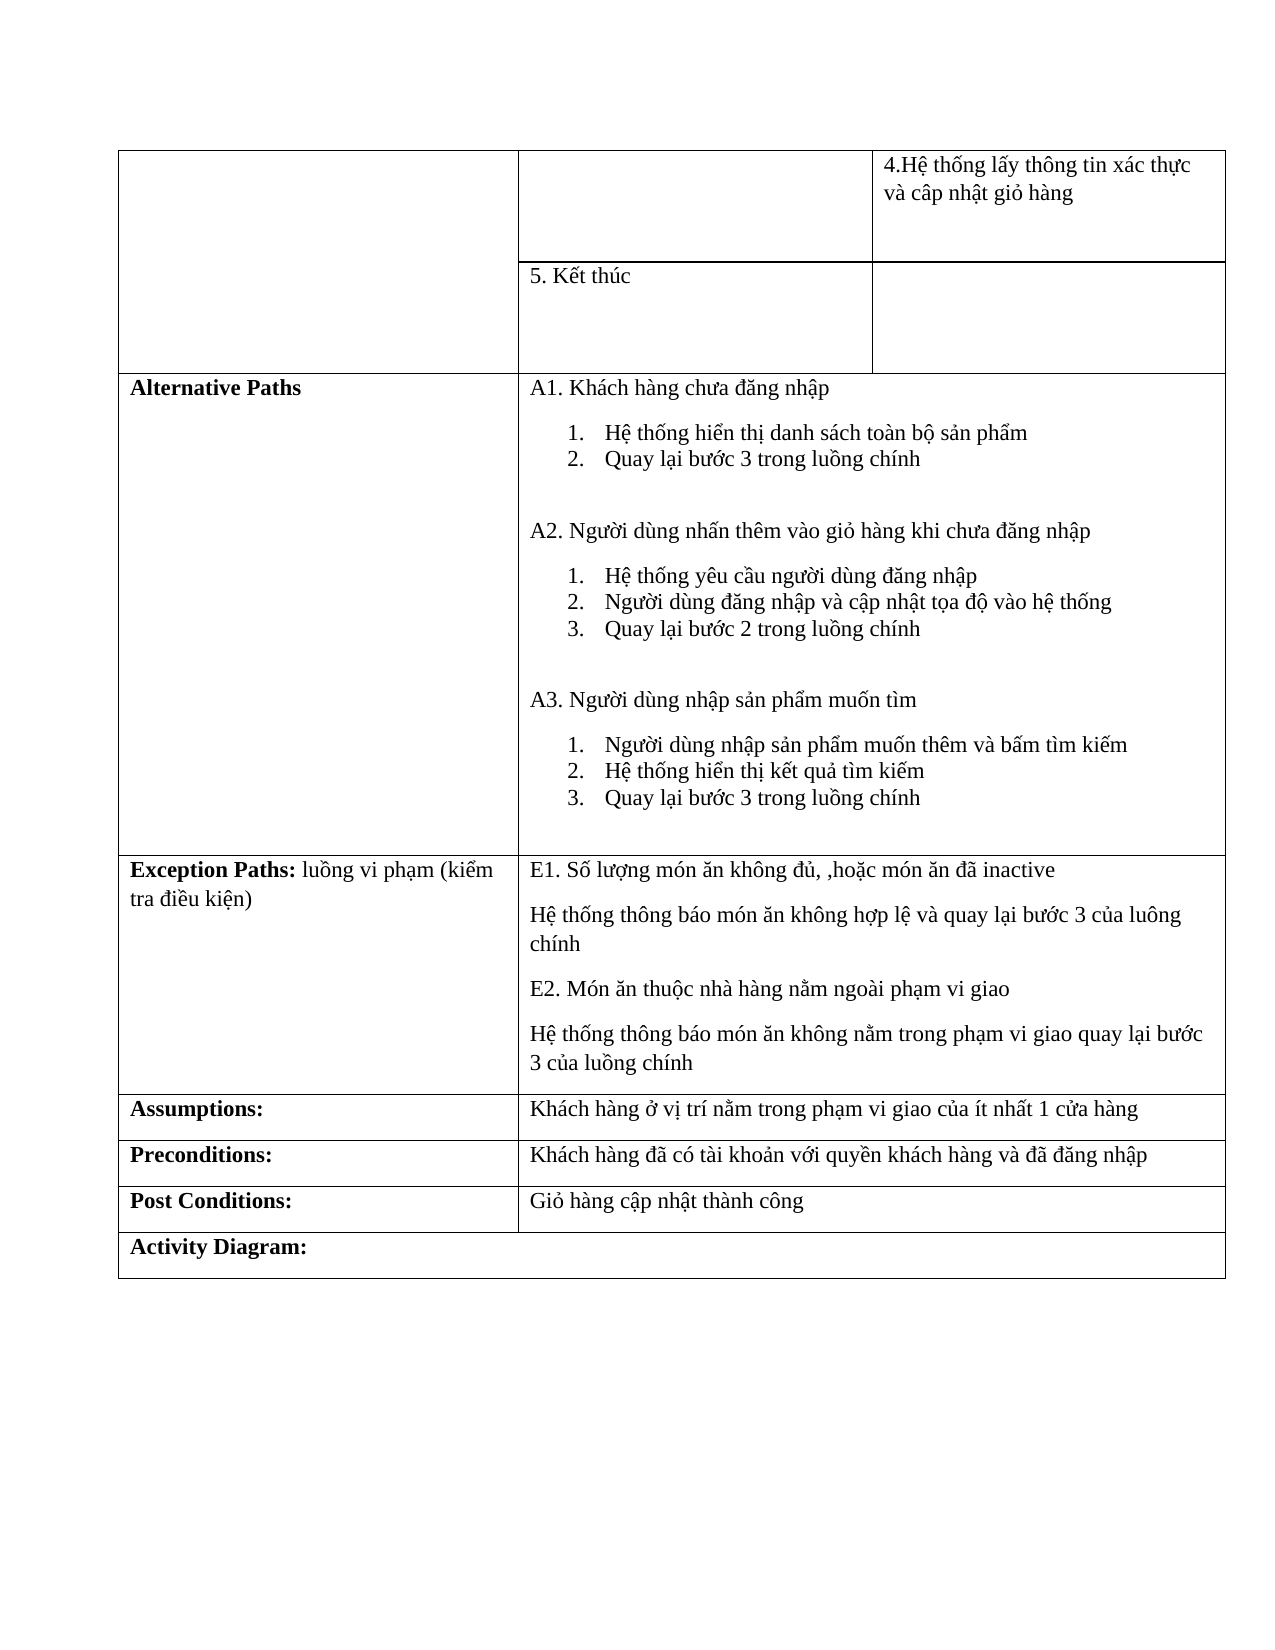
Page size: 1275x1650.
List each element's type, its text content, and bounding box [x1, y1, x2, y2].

table_cell 4.Hệ thống lấy thông tin xác thực và câp nhật giỏ hàng [873, 151, 1225, 261]
table_cell Giỏ hàng cập nhật thành công [519, 1187, 1225, 1232]
table_cell Activity Diagram: [119, 1233, 1225, 1278]
table_cell 5. Kết thúc [519, 263, 872, 373]
table_cell E1. Số lượng món ăn không đủ, ,hoặc món ăn đã inactive Hệ thống thông báo món ăn không hợp lệ và quay lại bước 3 của luông chính E2. Món ăn thuộc nhà hàng nằm ngoài phạm vi giao Hệ thống thông báo món ăn không nằm trong phạm vi giao quay lại bước 3 của luồng chính [519, 856, 1225, 1094]
table_cell [519, 151, 872, 261]
table_cell Khách hàng ở vị trí nằm trong phạm vi giao của ít nhất 1 cửa hàng [519, 1095, 1225, 1140]
table_cell Exception Paths: luồng vi phạm (kiểm tra điều kiện) [119, 856, 518, 1094]
table_cell [873, 263, 1225, 373]
table_cell Khách hàng đã có tài khoản với quyền khách hàng và đã đăng nhập [519, 1141, 1225, 1186]
table_cell A1. Khách hàng chưa đăng nhập Hệ thống hiển thị danh sách toàn bộ sản phẩm Quay lại bước 3 trong luồng chính A2. Người dùng nhấn thêm vào giỏ hàng khi chưa đăng nhập Hệ thống yêu cầu người dùng đăng nhập Người dùng đăng nhập và cập nhật tọa độ vào hệ thống Quay lại bước 2 trong luồng chính A3. Người dùng nhập sản phẩm muốn tìm Người dùng nhập sản phẩm muốn thêm và bấm tìm kiếm Hệ thống hiển thị kết quả tìm kiếm Quay lại bước 3 trong luồng chính [519, 374, 1225, 855]
table_cell Alternative Paths [119, 374, 518, 855]
table_cell Preconditions: [119, 1141, 518, 1186]
table_cell Assumptions: [119, 1095, 518, 1140]
table_cell Post Conditions: [119, 1187, 518, 1232]
